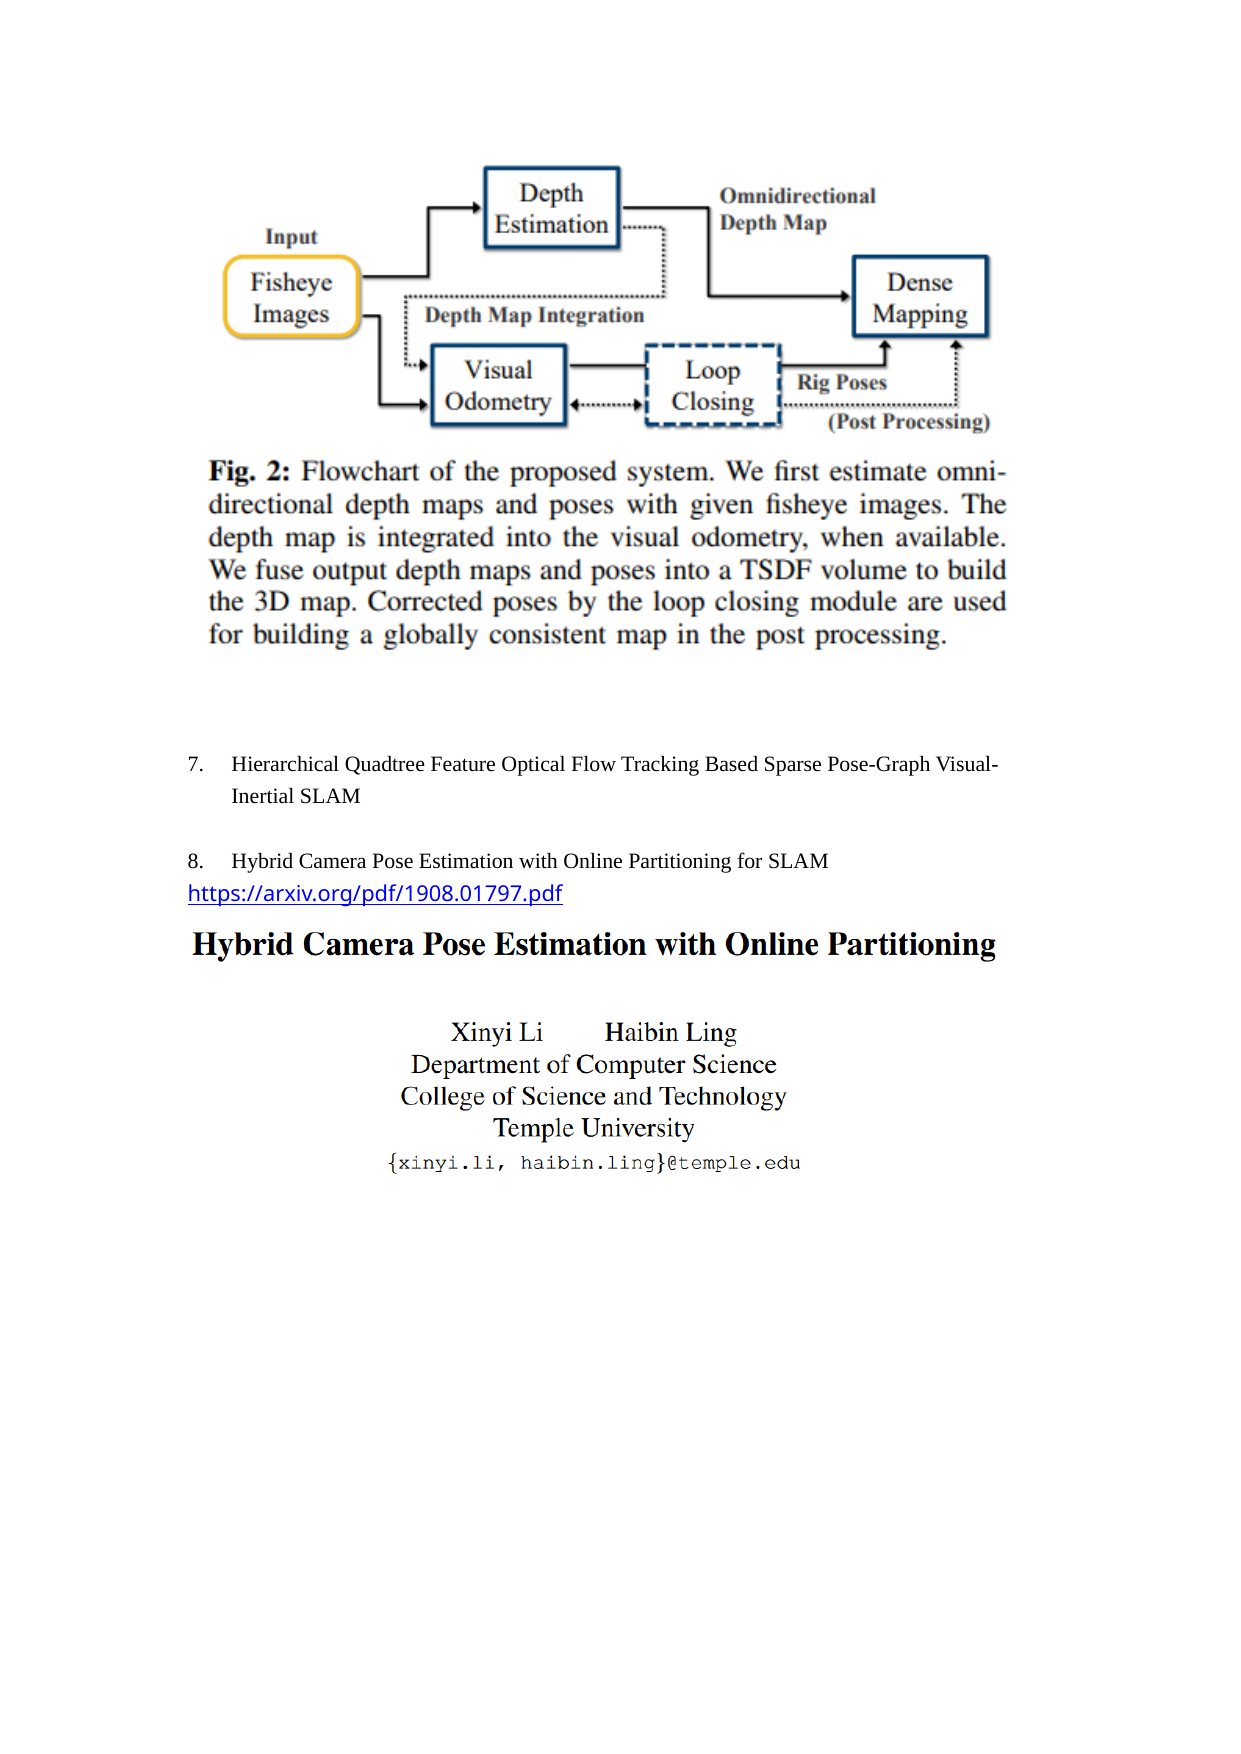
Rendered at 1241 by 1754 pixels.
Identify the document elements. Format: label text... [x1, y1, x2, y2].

picture [187, 162, 1041, 675]
text Hierarchical Quadtree Feature Optical Flow Tracking Based Sparse Pose-Graph Visual-Inertial SLAM [187, 747, 1053, 812]
picture [187, 909, 1053, 1182]
text https://arxiv.org/pdf/1908.01797.pdf [187, 877, 1053, 909]
text Hybrid Camera Pose Estimation with Online Partitioning for SLAM [187, 844, 1053, 877]
